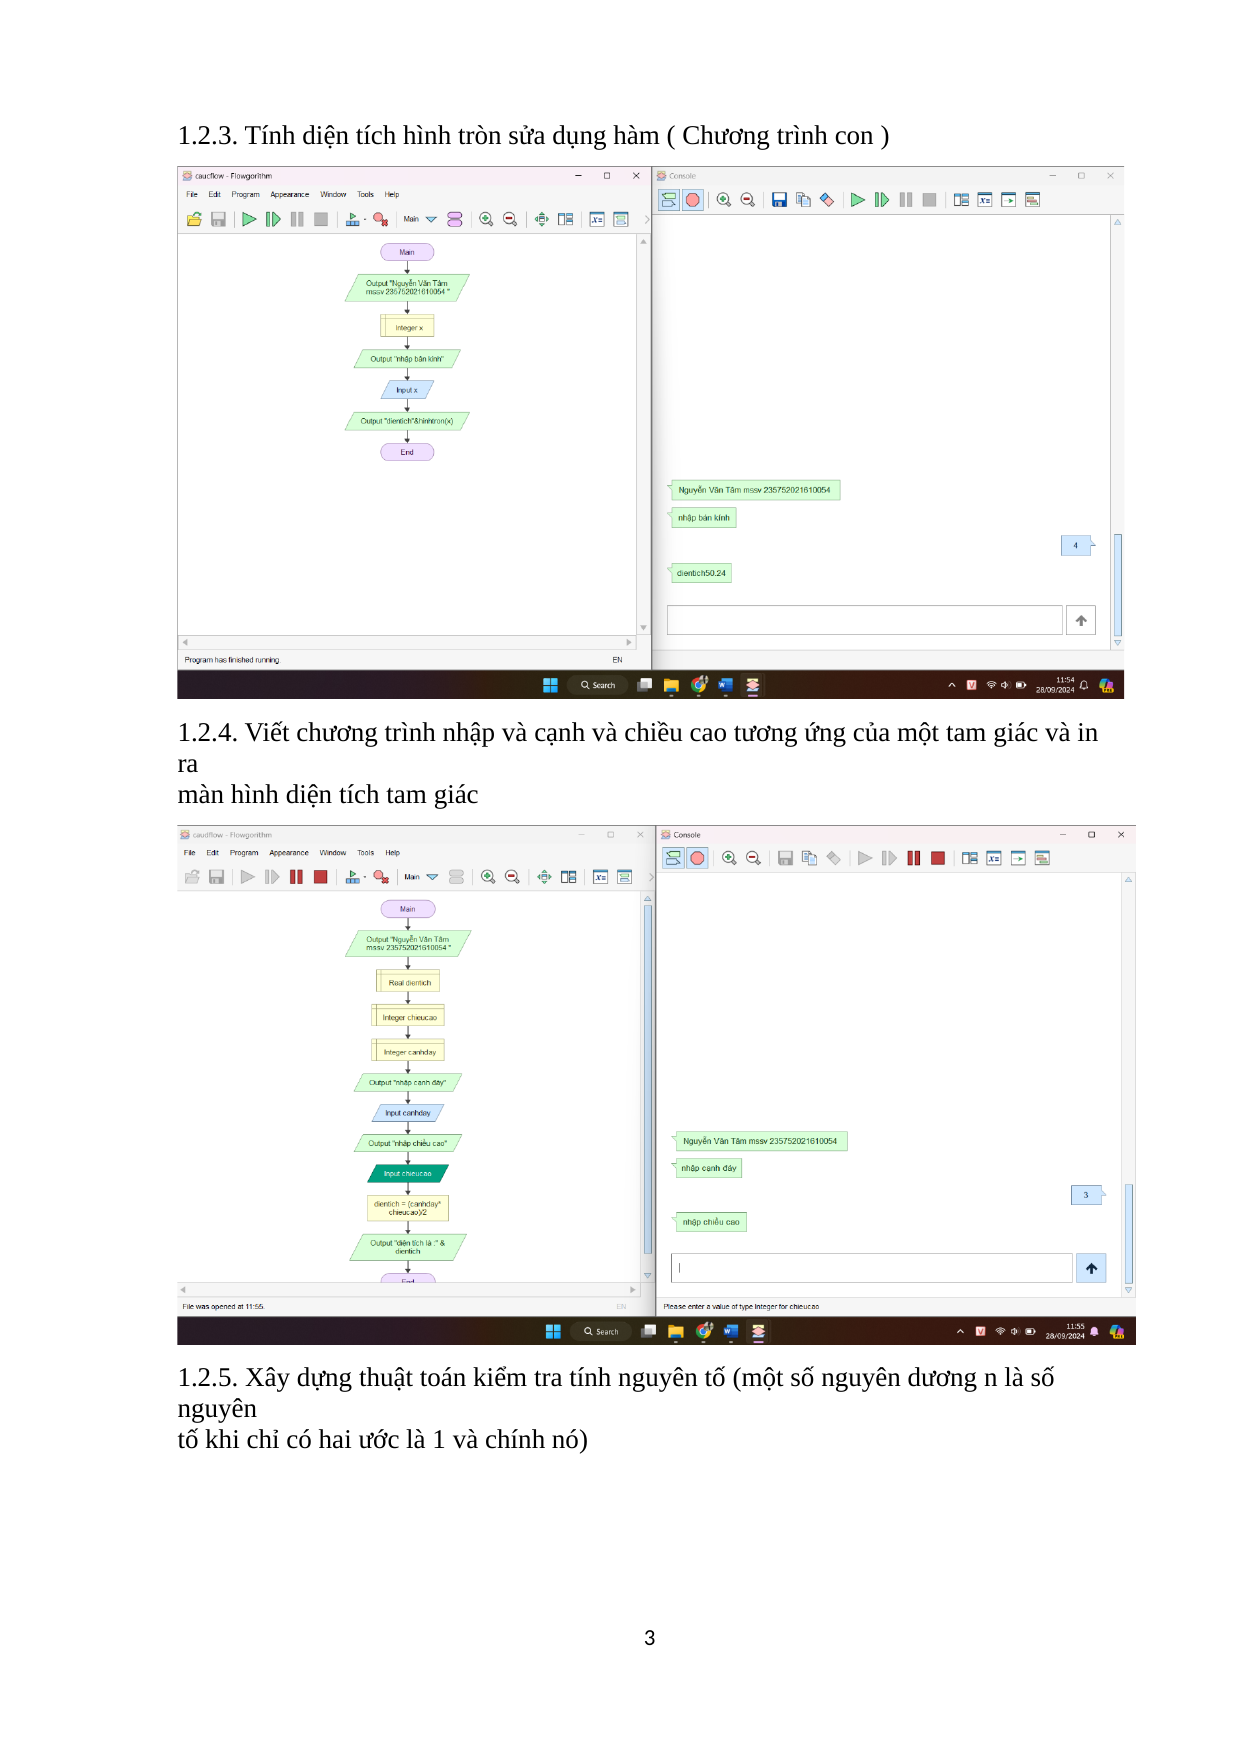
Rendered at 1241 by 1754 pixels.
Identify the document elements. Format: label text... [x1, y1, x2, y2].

text 1.2.3. Tính diện tích hình tròn sửa dụng hàm ( Chương trình con ) [177, 119, 1121, 150]
picture [177, 166, 1125, 699]
text 1.2.5. Xây dựng thuật toán kiểm tra tính nguyên tố (một số nguyên dương n là số nguyên tố khi chỉ có hai ước là 1 và chính nó) [177, 1361, 1121, 1455]
picture [177, 825, 1136, 1345]
text 1.2.4. Viết chương trình nhập và cạnh và chiều cao tương ứng của một tam giác và in ra màn hình diện tích tam giác [177, 716, 1121, 809]
